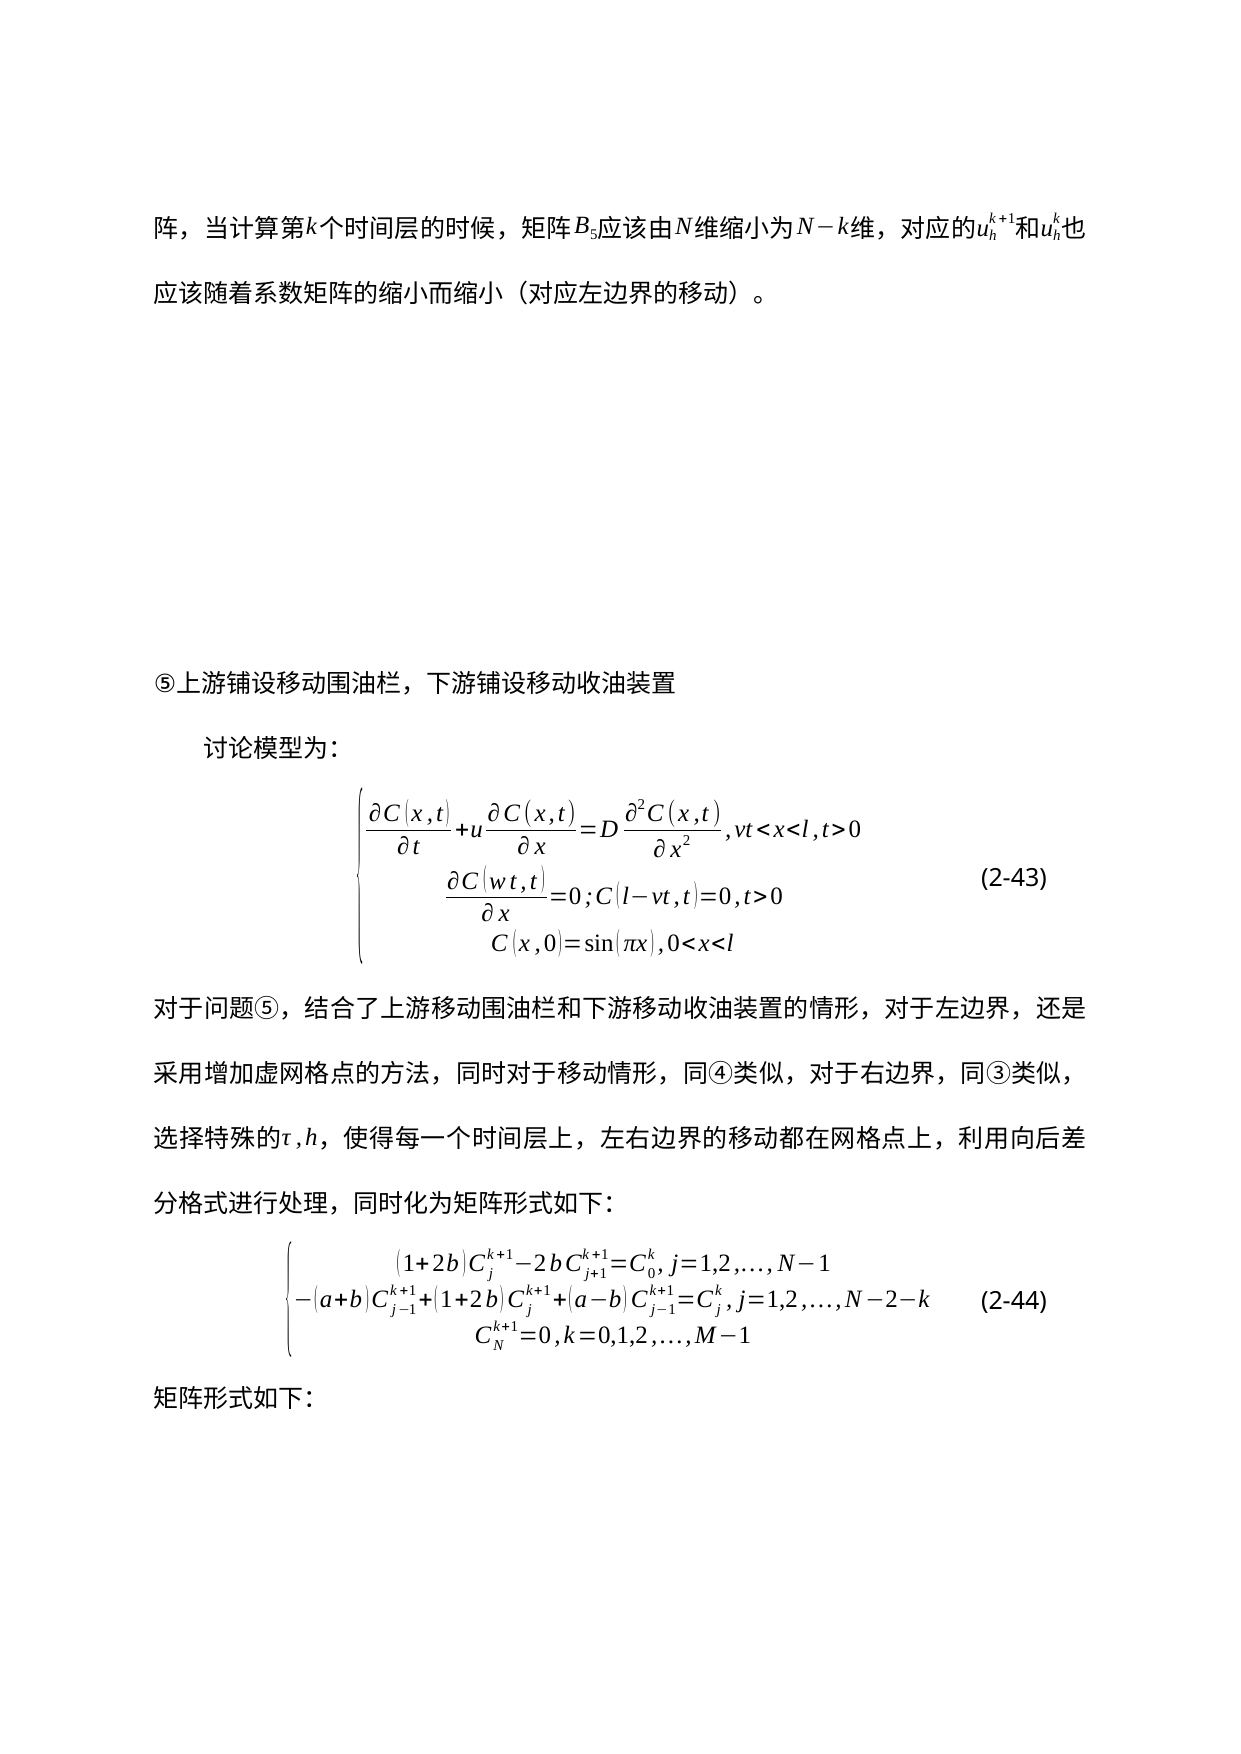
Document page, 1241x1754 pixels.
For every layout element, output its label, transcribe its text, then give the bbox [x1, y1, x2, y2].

text 讨论模型为： [153, 714, 1087, 779]
text 矩阵形式如下： [153, 1364, 1087, 1429]
text (2-43) [153, 779, 1087, 974]
text 对于问题⑤，结合了上游移动围油栏和下游移动收油装置的情形，对于左边界，还是采用增加虚网格点的方法，同时对于移动情形，同④类似，对于右边界，同③类似，选择特殊的，使得每一个时间层上，左右边界的移动都在网格点上，利用向后差分格式进行处理，同时化为矩阵形式如下： [153, 974, 1087, 1234]
text (2-44) [153, 1234, 1087, 1364]
text ⑤上游铺设移动围油栏，下游铺设移动收油装置 [153, 649, 1087, 714]
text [153, 194, 1087, 324]
